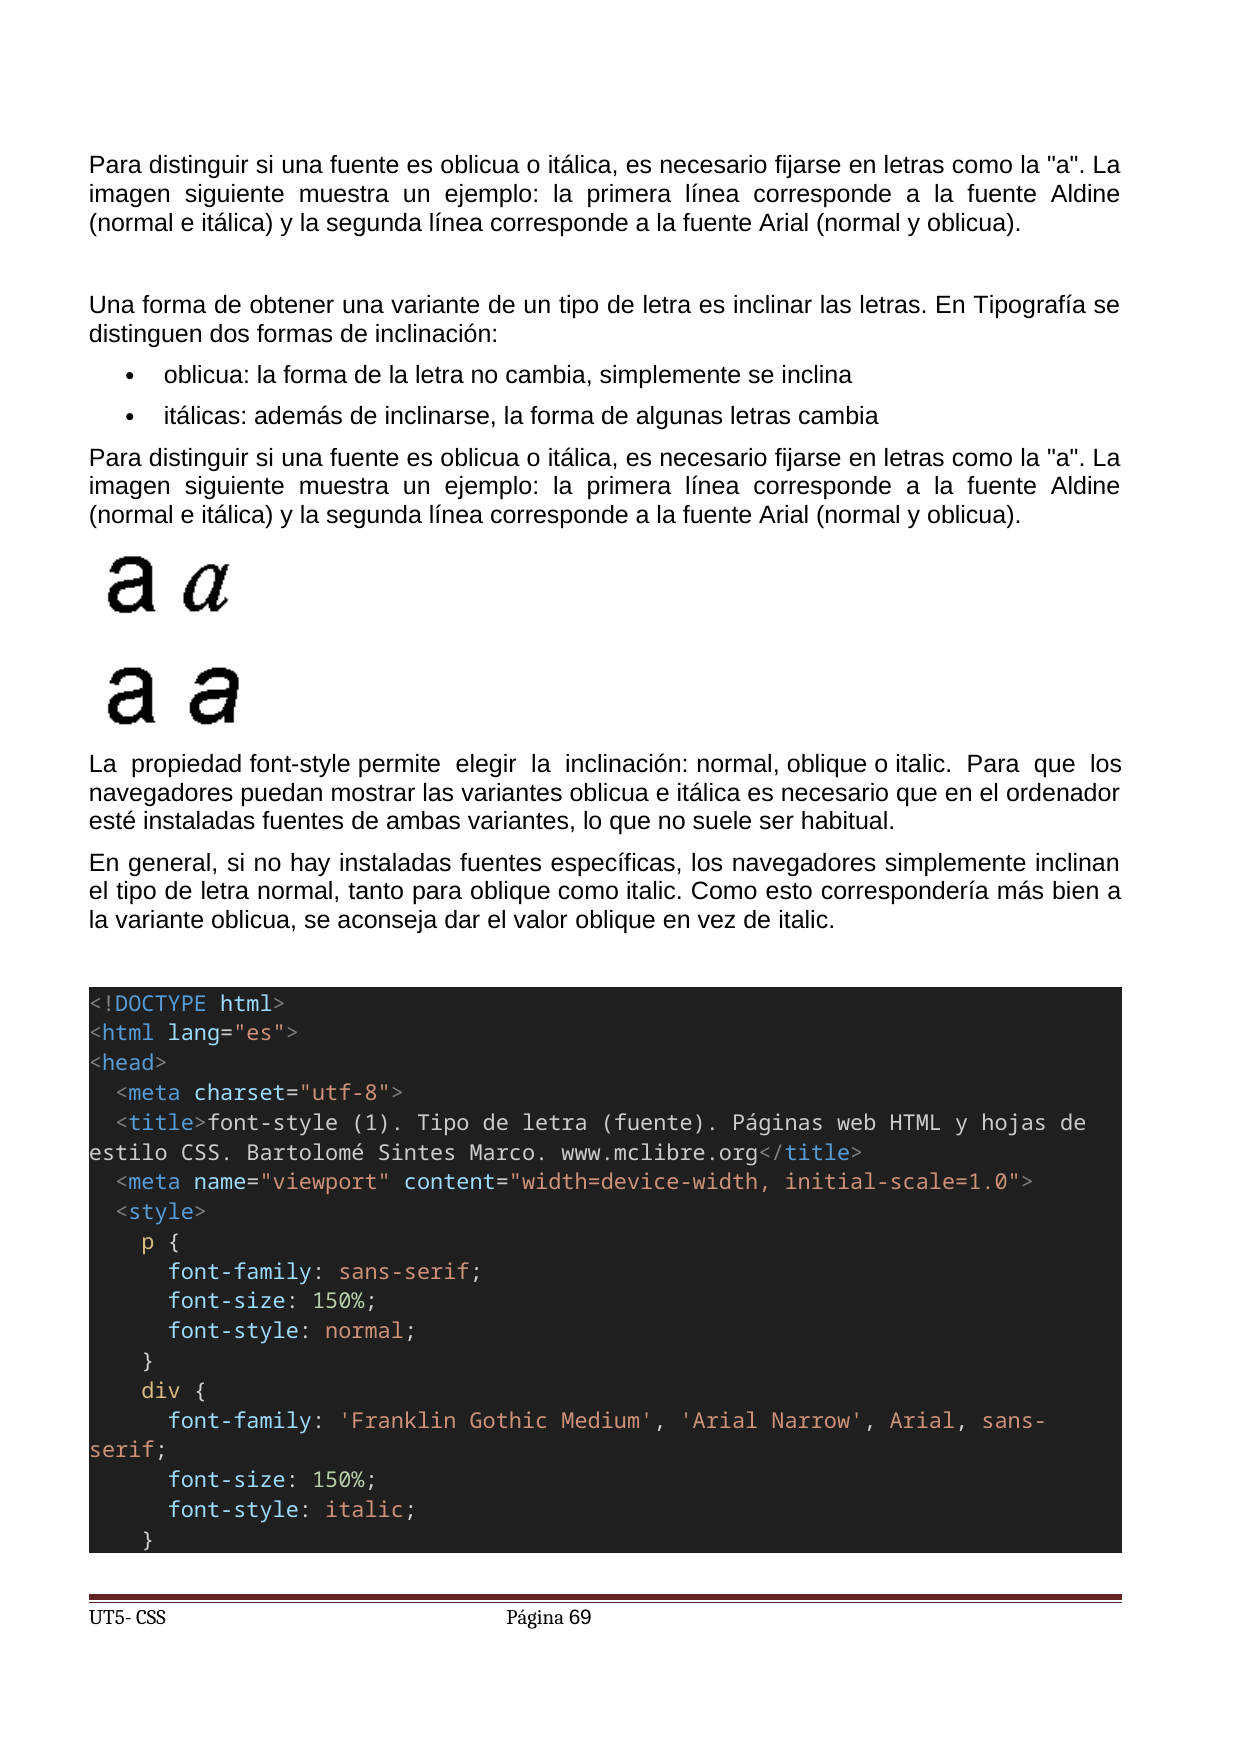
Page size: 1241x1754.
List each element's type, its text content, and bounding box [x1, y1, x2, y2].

text <style> [89, 1196, 1122, 1226]
list itálicas: además de inclinarse, la forma de algunas letras cambia [126, 401, 1122, 430]
text <html lang="es"> [89, 1017, 1122, 1047]
list oblicua: la forma de la letra no cambia, simplemente se inclina [126, 360, 1122, 389]
text <head> [89, 1047, 1122, 1077]
text Para distinguir si una fuente es oblicua o itálica, es necesario fijarse en letras como la "a". La imagen siguiente muestra un ejemplo: la primera línea corresponde a la fuente Aldine (normal e itálica) y la segunda línea corresponde a la fuente Arial (normal y oblicua). [89, 150, 1122, 236]
text font-style: normal; [89, 1315, 1122, 1345]
text font-style: italic; [89, 1494, 1122, 1524]
picture [88, 541, 253, 737]
text p { [89, 1226, 1122, 1256]
text En general, si no hay instaladas fuentes específicas, los navegadores simplemente inclinan el tipo de letra normal, tanto para oblique como italic. Como esto correspondería más bien a la variante oblicua, se aconseja dar el valor oblique en vez de italic. [89, 847, 1122, 934]
text font-family: sans-serif; [89, 1256, 1122, 1285]
text Para distinguir si una fuente es oblicua o itálica, es necesario fijarse en letras como la "a". La imagen siguiente muestra un ejemplo: la primera línea corresponde a la fuente Aldine (normal e itálica) y la segunda línea corresponde a la fuente Arial (normal y oblicua). [89, 442, 1122, 529]
text <title>font-style (1). Tipo de letra (fuente). Páginas web HTML y hojas de estilo CSS. Bartolomé Sintes Marco. www.mclibre.org</title> [89, 1107, 1122, 1166]
text La propiedad font-style permite elegir la inclinación: normal, oblique o italic. Para que los navegadores puedan mostrar las variantes oblicua e itálica es necesario que en el ordenador esté instaladas fuentes de ambas variantes, lo que no suele ser habitual. [89, 749, 1122, 835]
text Una forma de obtener una variante de un tipo de letra es inclinar las letras. En Tipografía se distinguen dos formas de inclinación: [89, 290, 1122, 347]
text } [89, 1524, 1122, 1553]
text } [89, 1345, 1122, 1375]
text <meta name="viewport" content="width=device-width, initial-scale=1.0"> [89, 1166, 1122, 1196]
text font-family: 'Franklin Gothic Medium', 'Arial Narrow', Arial, sans-serif; [89, 1404, 1122, 1464]
text div { [89, 1375, 1122, 1404]
text <meta charset="utf-8"> [89, 1077, 1122, 1107]
text font-size: 150%; [89, 1285, 1122, 1315]
text <!DOCTYPE html> [89, 987, 1122, 1017]
text font-size: 150%; [89, 1464, 1122, 1494]
